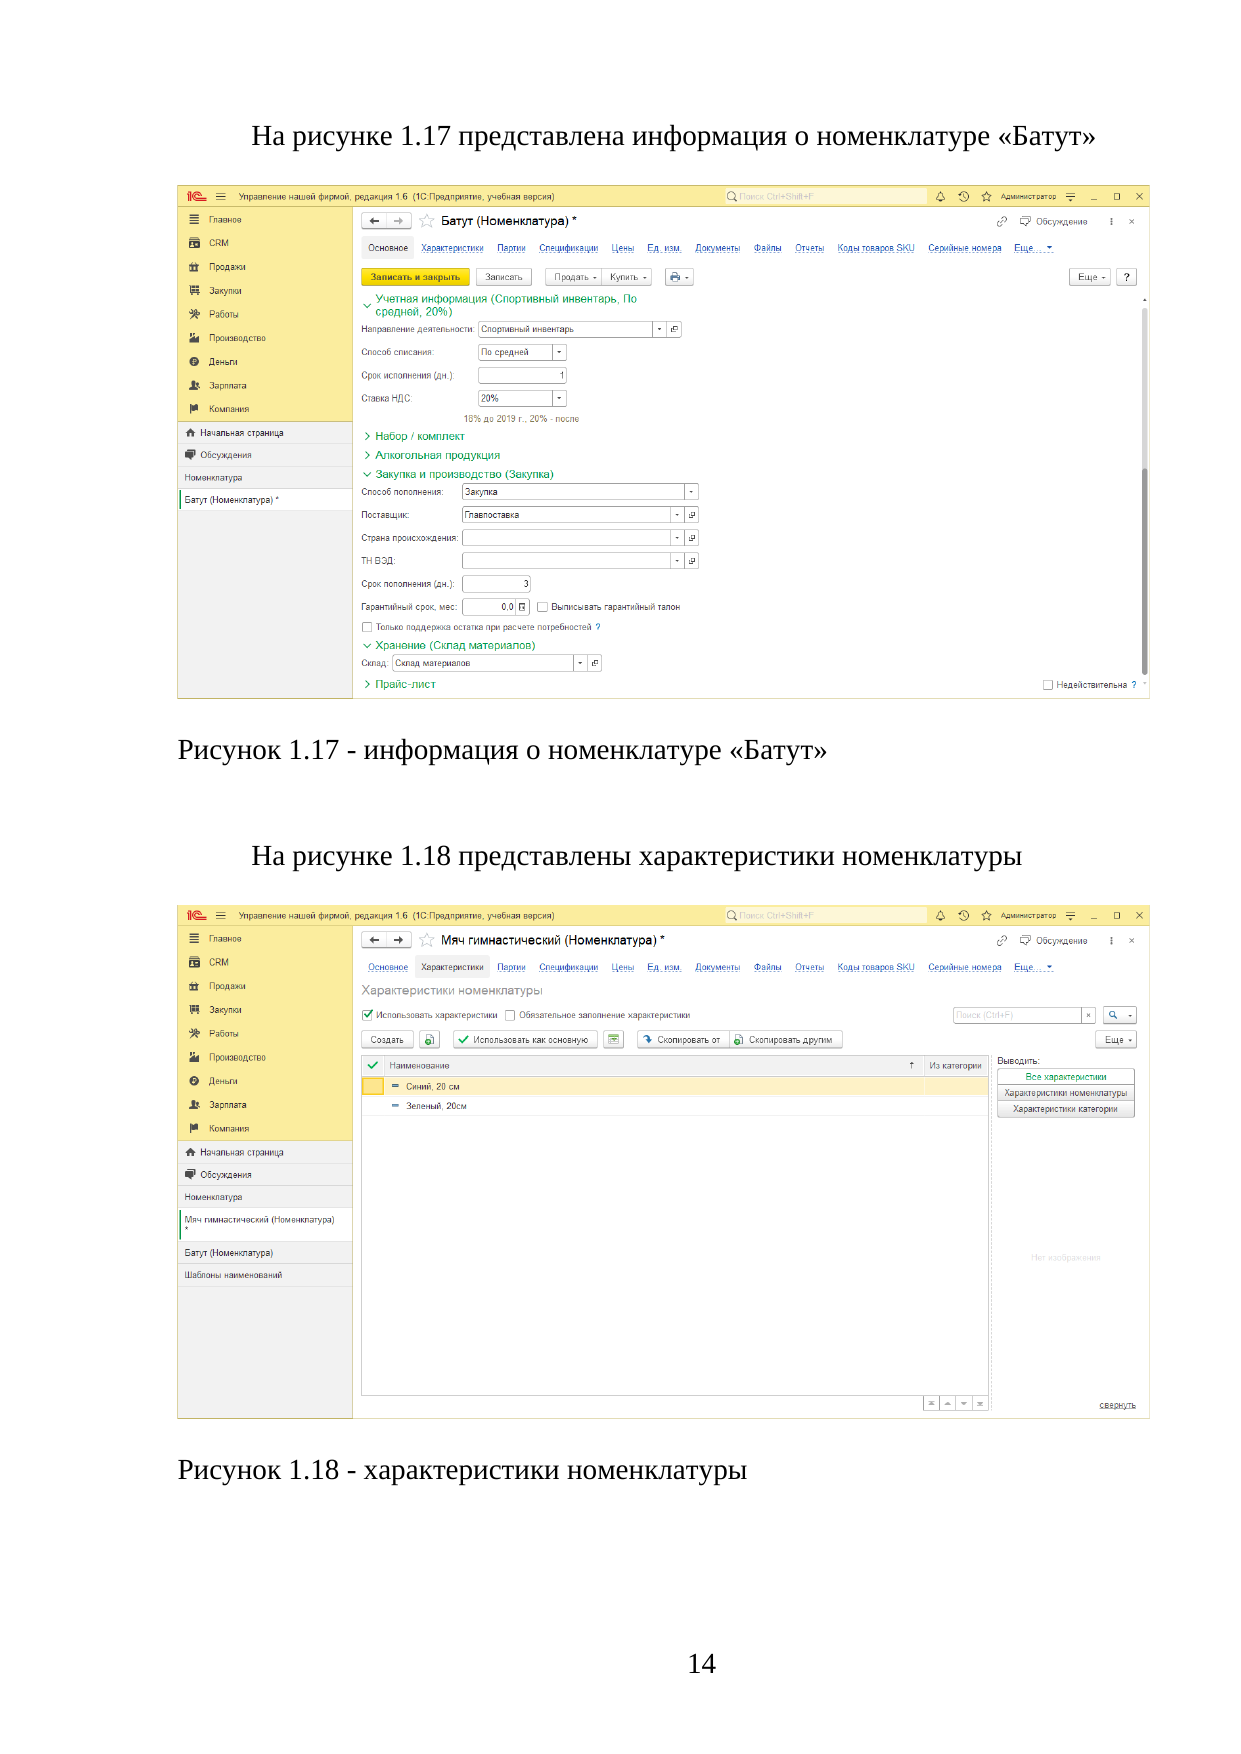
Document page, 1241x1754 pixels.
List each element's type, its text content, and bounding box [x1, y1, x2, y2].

text На рисунке 1.17 представлена информация о номенклатуре «Батут» [177, 118, 1152, 152]
text Рисунок 1.17 - информация о номенклатуре «Батут» [177, 732, 1152, 766]
text На рисунке 1.18 представлены характеристики номенклатуры [177, 838, 1152, 871]
picture [177, 185, 1150, 699]
text Рисунок 1.18 - характеристики номенклатуры [177, 1452, 1152, 1486]
picture [177, 905, 1150, 1419]
